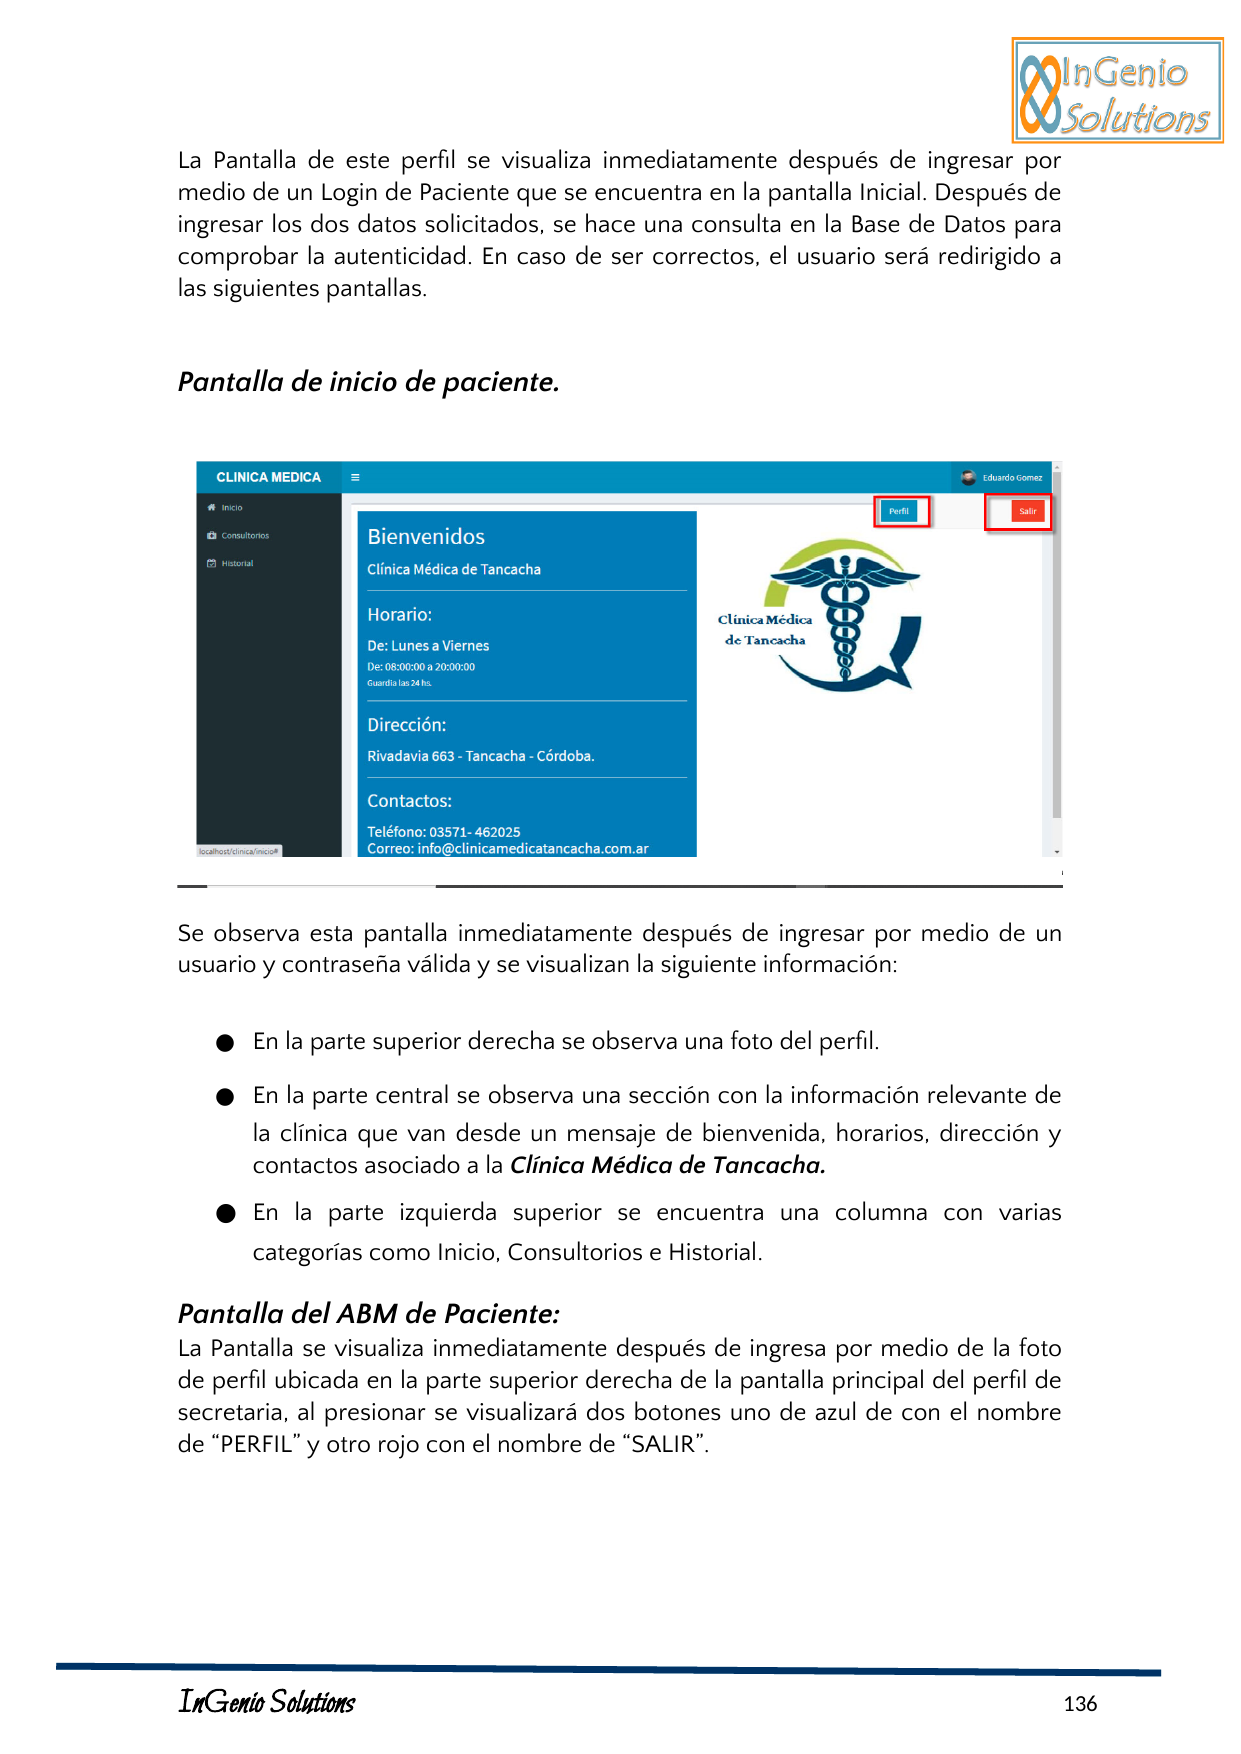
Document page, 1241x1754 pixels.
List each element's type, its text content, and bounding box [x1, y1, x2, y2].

list En la parte izquierda superior se encuentra una columna con varias categorías como Inicio, Consultorios e Historial. [215, 1184, 1063, 1267]
text Pantalla de inicio de paciente. [177, 367, 1063, 399]
picture [177, 454, 1063, 888]
text La Pantalla se visualiza inmediatamente después de ingresa por medio de la foto de perfil ubicada en la parte superior derecha de la pantalla principal del perfil de secretaria, al presionar se visualizará dos botones uno de azul de con el nombre de “PERFIL” y otro rojo con el nombre de “SALIR”. [177, 1336, 1063, 1459]
list En la parte superior derecha se observa una foto del perfil. [215, 1015, 1063, 1062]
text La Pantalla de este perfil se visualiza inmediatamente después de ingresar por medio de un Login de Paciente que se encuentra en la pantalla Inicial. Después de ingresar los dos datos solicitados, se hace una consulta en la Base de Datos para comprobar la autenticidad. En caso de ser correctos, el usuario será redirigido a las siguientes pantallas. [177, 148, 1063, 302]
text Se observa esta pantalla inmediatamente después de ingresar por medio de un usuario y contraseña válida y se visualizan la siguiente información: [177, 920, 1063, 979]
list En la parte central se observa una sección con la información relevante de la clínica que van desde un mensaje de bienvenida, horarios, dirección y contactos asociado a la Clínica Médica de Tancacha. [215, 1069, 1063, 1180]
picture [1011, 37, 1225, 146]
text Pantalla del ABM de Paciente: [177, 1298, 1063, 1331]
